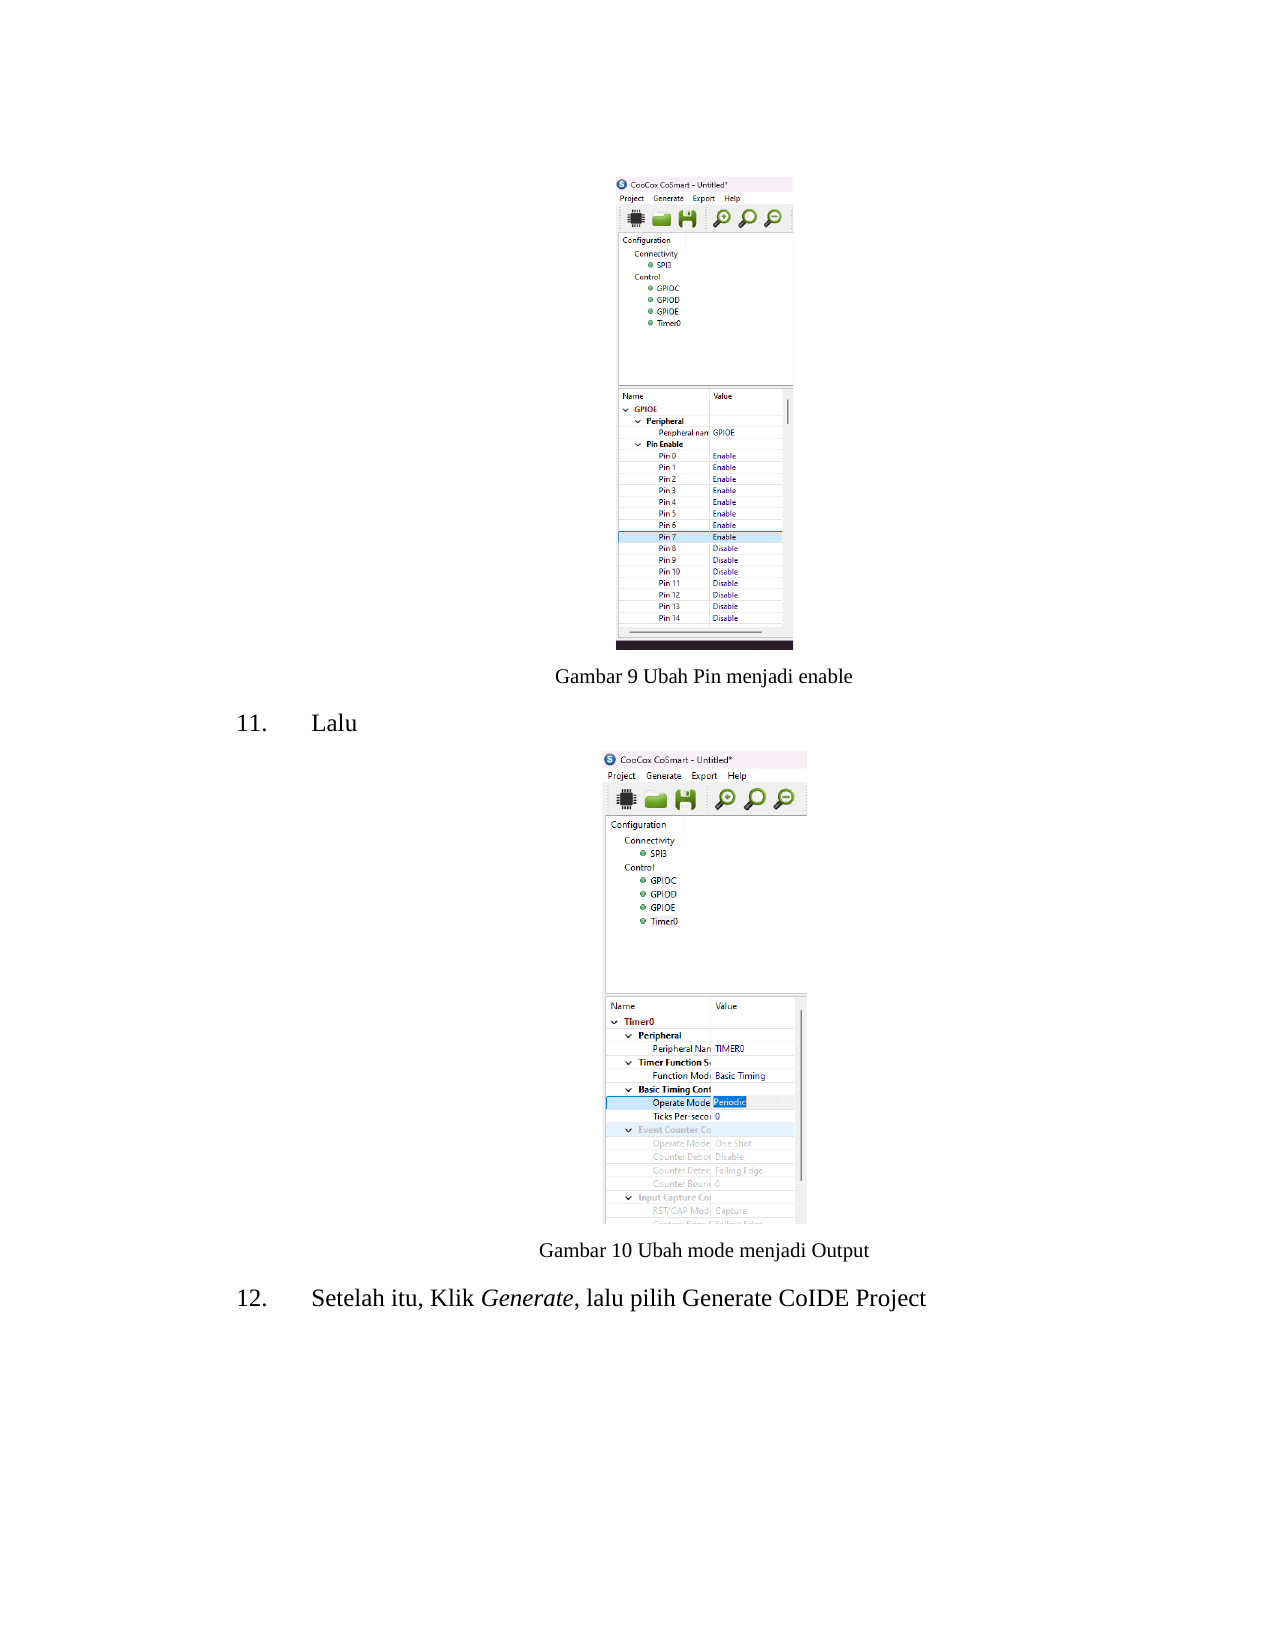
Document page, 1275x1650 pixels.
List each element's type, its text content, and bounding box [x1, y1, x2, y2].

text Gambar 10 Ubah mode menjadi Output [310, 1238, 1098, 1262]
text Gambar 9 Ubah Pin menjadi enable [310, 663, 1098, 688]
list Lalu [236, 708, 1098, 737]
list Setelah itu, Klik Generate, lalu pilih Generate CoIDE Project [236, 1283, 1098, 1312]
picture [602, 751, 807, 1224]
picture [616, 177, 794, 650]
